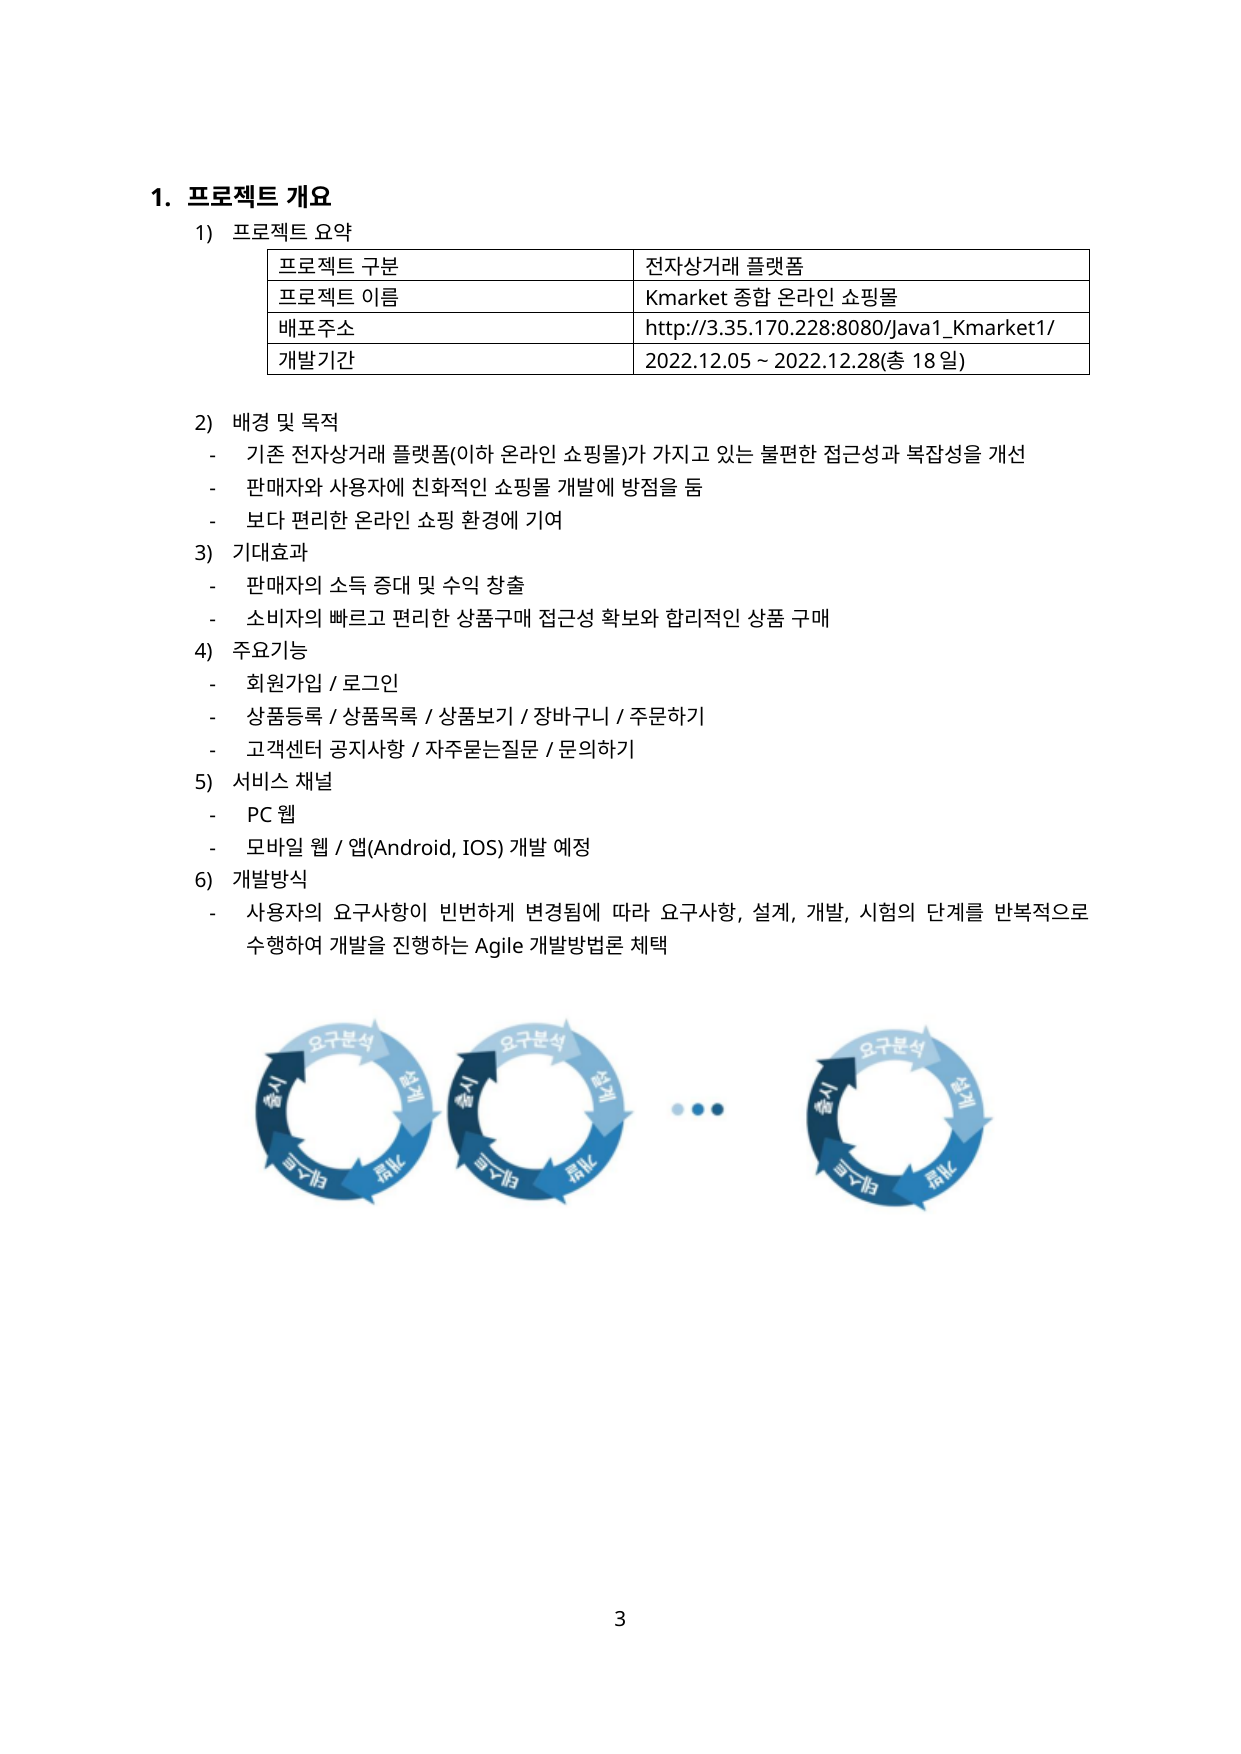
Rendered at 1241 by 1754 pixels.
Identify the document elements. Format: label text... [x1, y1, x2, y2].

list 기대효과 [194, 537, 1090, 567]
list 개발방식 [194, 864, 1090, 894]
list 고객센터 공지사항 / 자주묻는질문 / 문의하기 [209, 733, 1090, 763]
list PC 웹 [209, 798, 1090, 829]
list 모바일 웹 / 앱(Android, IOS) 개발 예정 [209, 831, 1090, 861]
table_cell 프로젝트 이름 [268, 281, 633, 312]
list 서비스 채널 [194, 766, 1090, 796]
list 배경 및 목적 [194, 406, 1090, 436]
table_cell 2022.12.05 ~ 2022.12.28(총 18일) [634, 344, 1089, 374]
table_header 프로젝트 구분 [268, 250, 633, 280]
list 상품등록 / 상품목록 / 상품보기 / 장바구니 / 주문하기 [209, 700, 1090, 731]
table_cell 배포주소 [268, 313, 633, 343]
list 회원가입 / 로그인 [209, 667, 1090, 698]
list 프로젝트 요약 [194, 216, 1090, 247]
table_header 전자상거래 플랫폼 [634, 250, 1089, 280]
list 보다 편리한 온라인 쇼핑 환경에 기여 [209, 504, 1090, 534]
list 기존 전자상거래 플랫폼(이하 온라인 쇼핑몰)가 가지고 있는 불편한 접근성과 복잡성을 개선 [209, 438, 1090, 469]
list 판매자의 소득 증대 및 수익 창출 [209, 569, 1090, 600]
list 주요기능 [194, 635, 1090, 665]
list 판매자와 사용자에 친화적인 쇼핑몰 개발에 방점을 둠 [209, 471, 1090, 502]
table_cell 개발기간 [268, 344, 633, 374]
list 사용자의 요구사항이 빈번하게 변경됨에 따라 요구사항, 설계, 개발, 시험의 단계를 반복적으로 수행하여 개발을 진행하는 Agile 개발방법론 체택 [209, 896, 1090, 959]
list 프로젝트 개요 [150, 177, 1090, 213]
list 소비자의 빠르고 편리한 상품구매 접근성 확보와 합리적인 상품 구매 [209, 602, 1090, 632]
picture [234, 1009, 1007, 1224]
table_cell http://3.35.170.228:8080/Java1_Kmarket1/ [634, 313, 1089, 343]
table_cell Kmarket 종합 온라인 쇼핑몰 [634, 281, 1089, 312]
